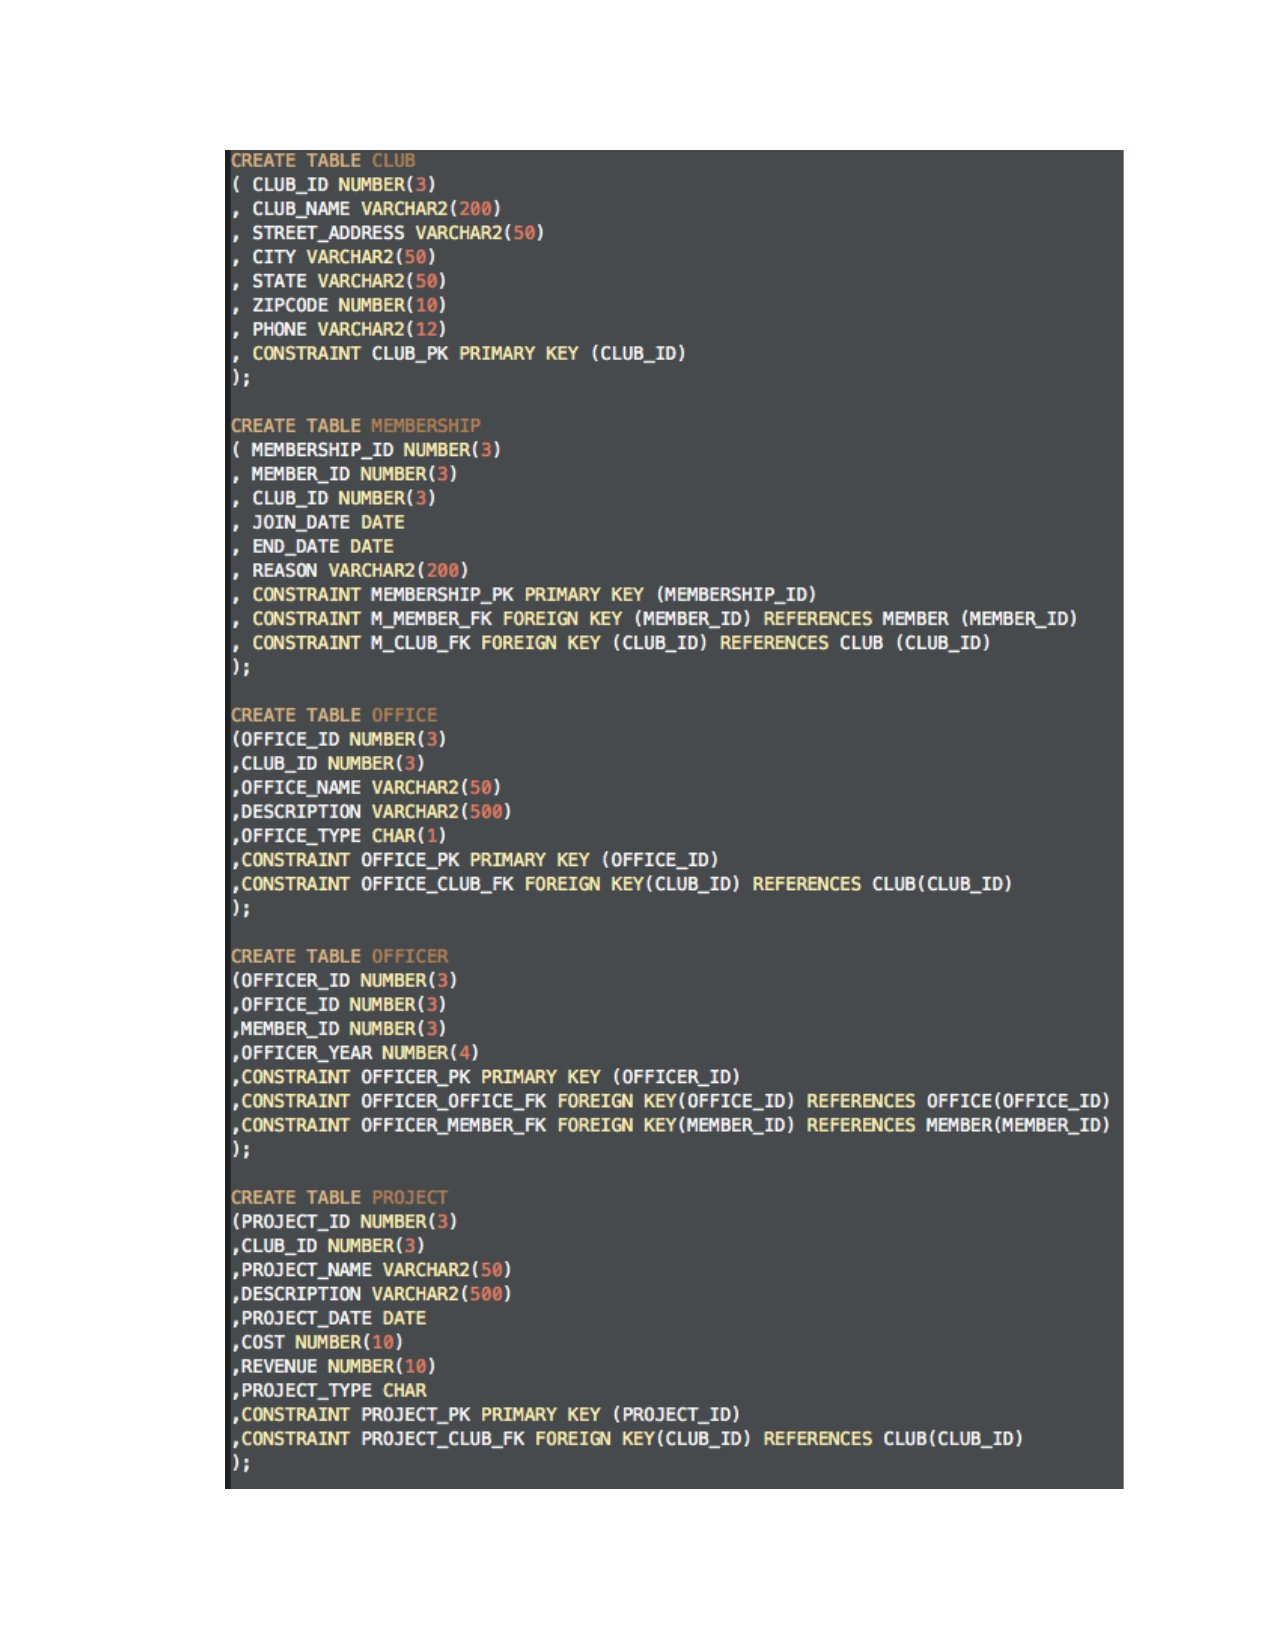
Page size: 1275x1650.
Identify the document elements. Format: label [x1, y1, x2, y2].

picture [225, 150, 1124, 1489]
